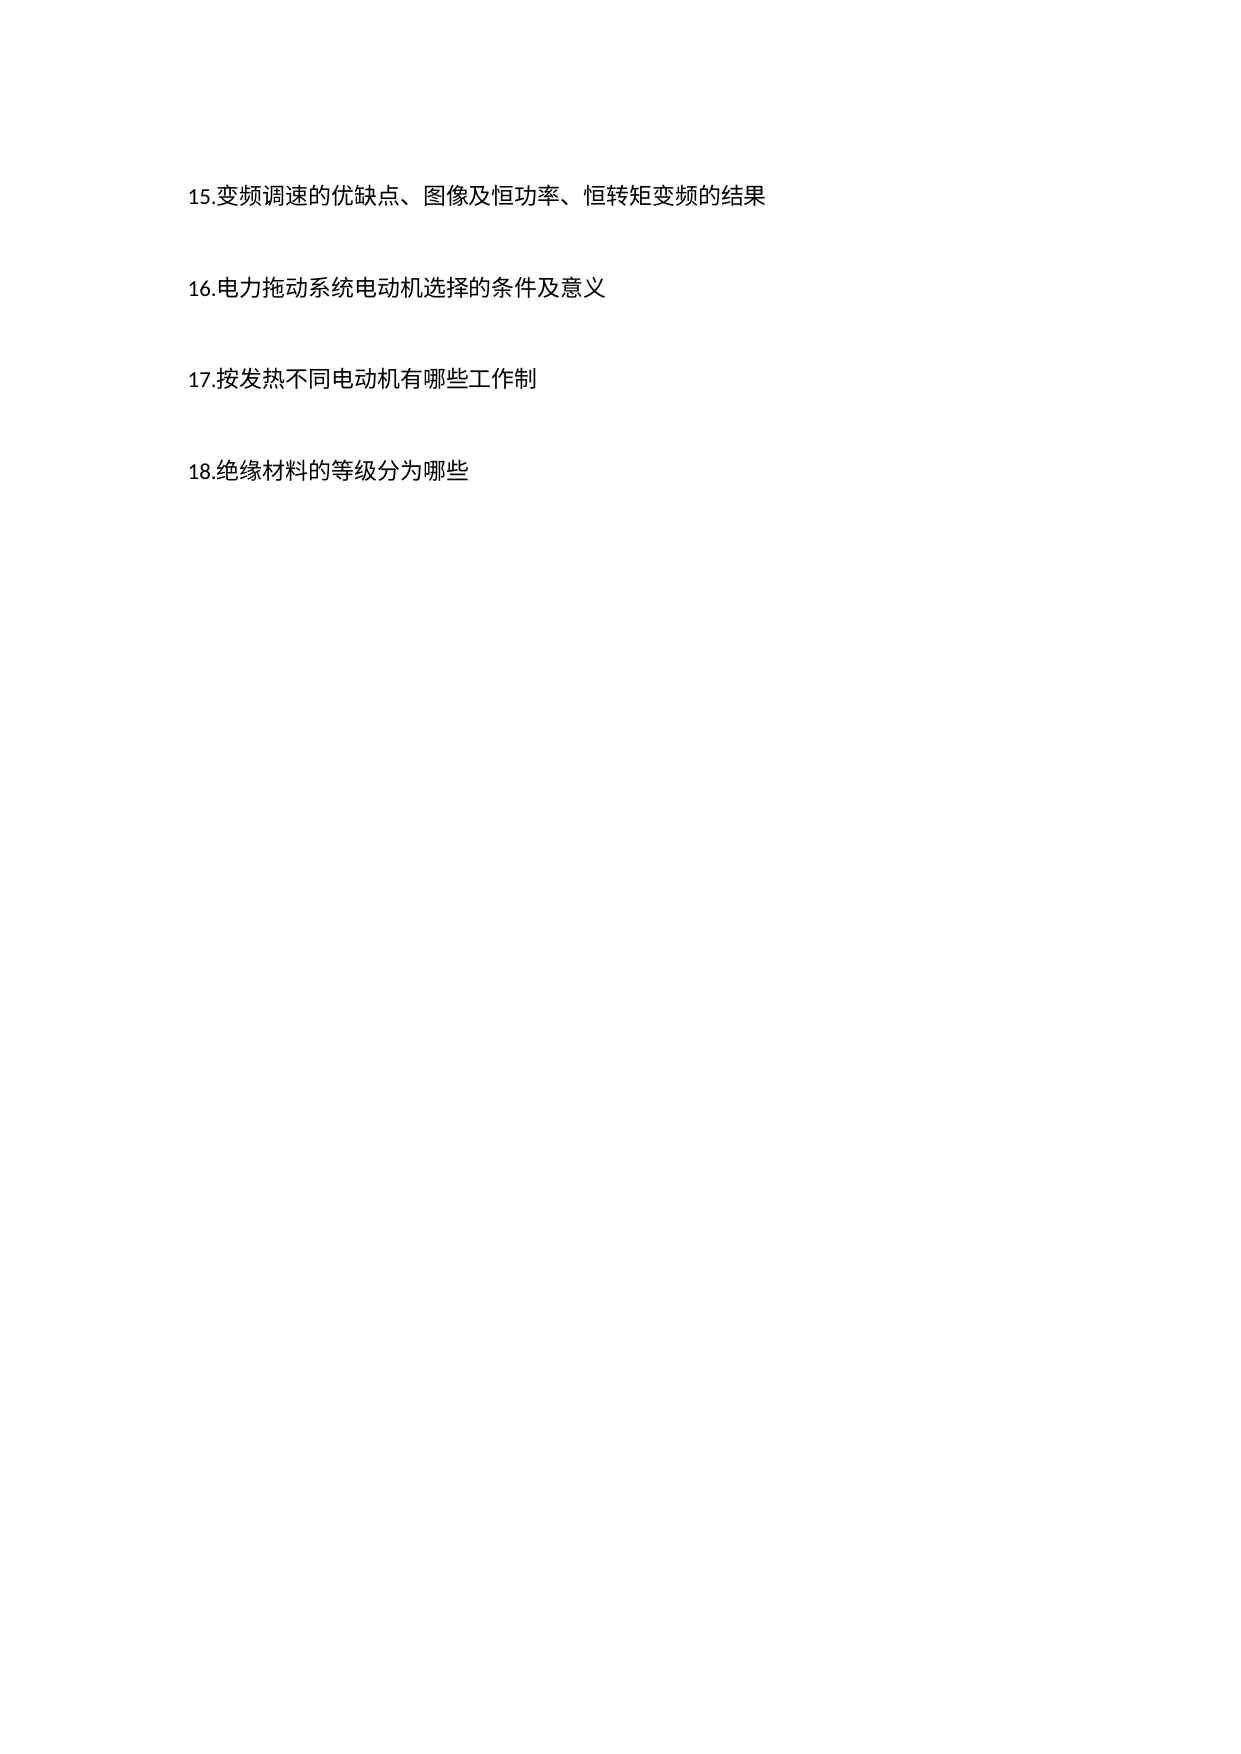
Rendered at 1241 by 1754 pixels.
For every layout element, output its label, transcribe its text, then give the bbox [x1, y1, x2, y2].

subtitle 按发热不同电动机有哪些工作制 [187, 345, 1053, 410]
subtitle 绝缘材料的等级分为哪些 [187, 437, 1053, 502]
subtitle 电力拖动系统电动机选择的条件及意义 [187, 253, 1053, 318]
subtitle 变频调速的优缺点、图像及恒功率、恒转矩变频的结果 [187, 162, 1053, 227]
